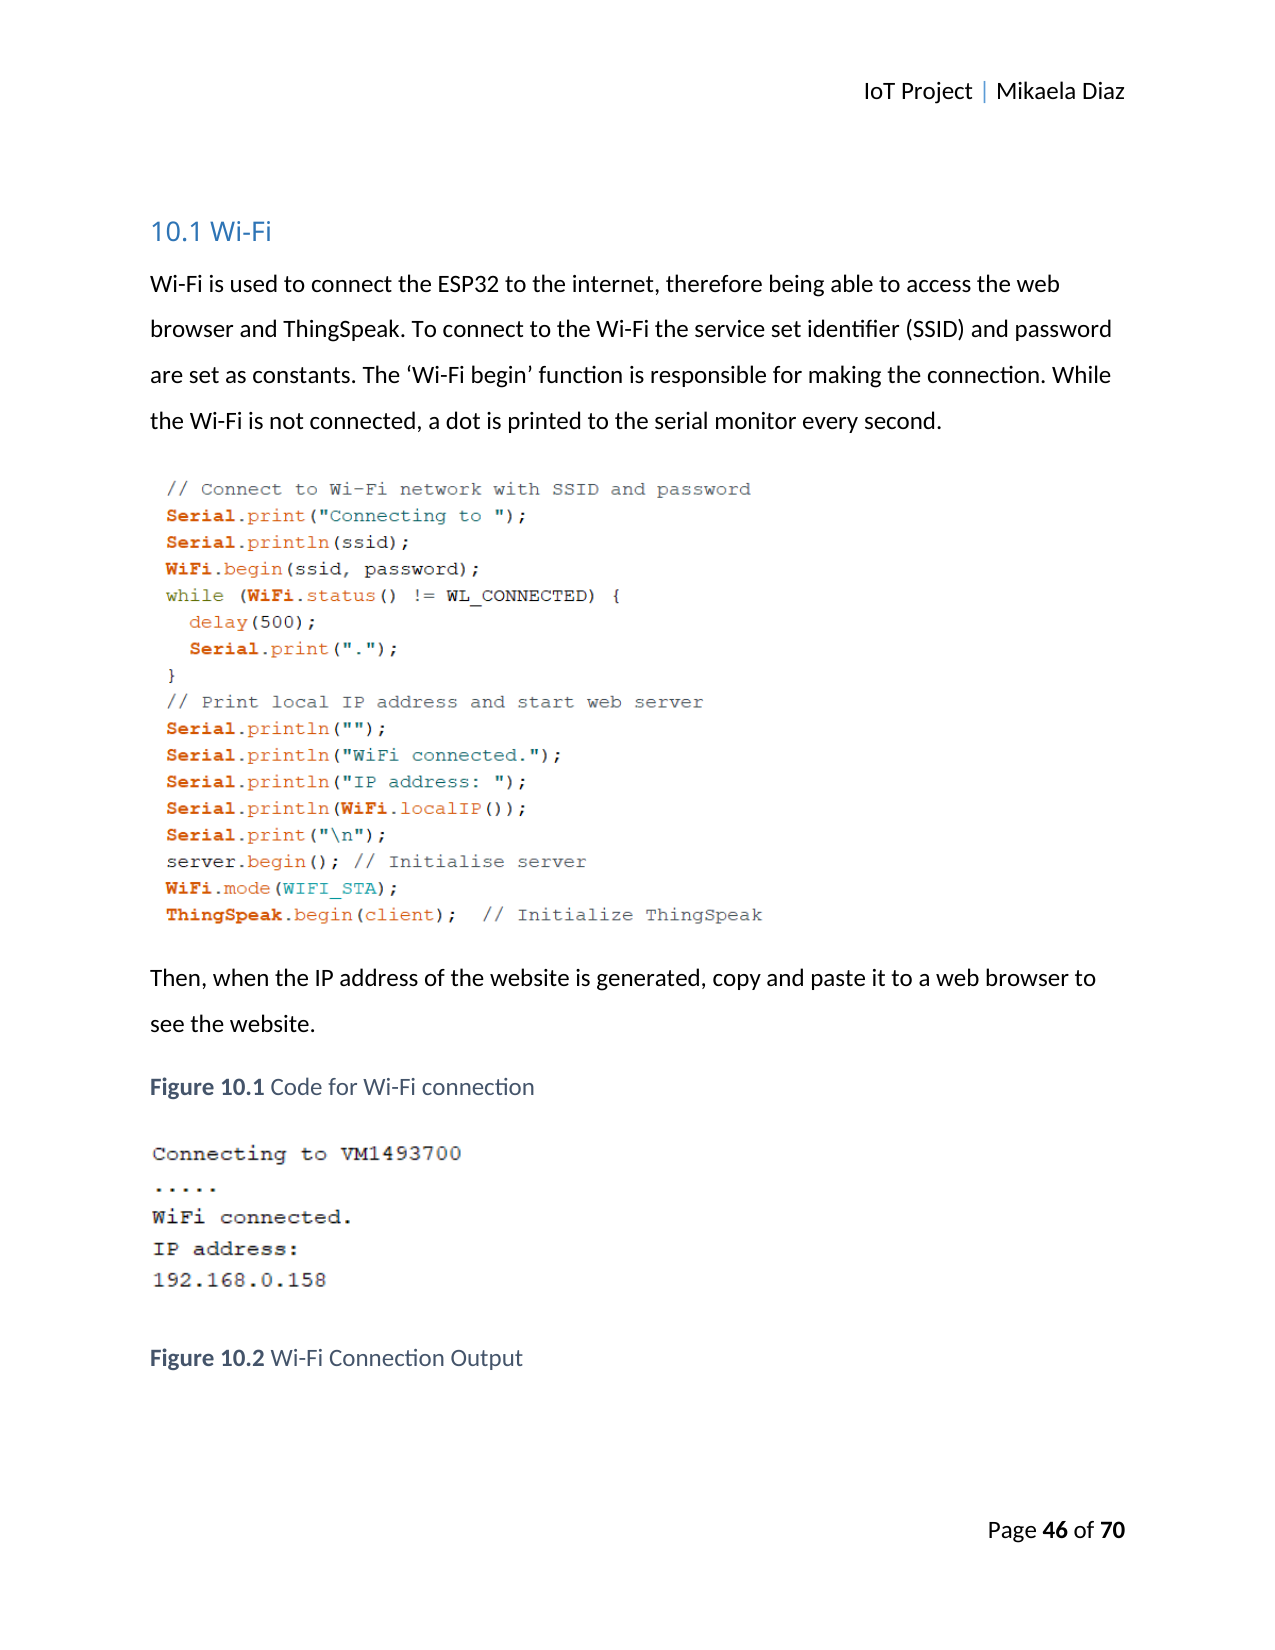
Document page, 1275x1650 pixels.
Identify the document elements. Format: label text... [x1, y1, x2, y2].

text Figure 10.2 Wi-Fi Connection Output [150, 1342, 1125, 1373]
picture [150, 1122, 552, 1311]
subtitle Wi-Fi [150, 212, 1125, 249]
picture [150, 467, 823, 931]
text Figure 10.1 Code for Wi-Fi connection [150, 1071, 1125, 1101]
text Wi-Fi is used to connect the ESP32 to the internet, therefore being able to access the web browser and ThingSpeak. To connect to the Wi-Fi the service set identifier (SSID) and password are set as constants. The ‘Wi-Fi begin’ function is responsible for making the connection. While the Wi-Fi is not connected, a dot is printed to the serial monitor every second. [150, 268, 1125, 435]
text Then, when the IP address of the website is generated, copy and paste it to a web browser to see the website. [150, 962, 1125, 1039]
